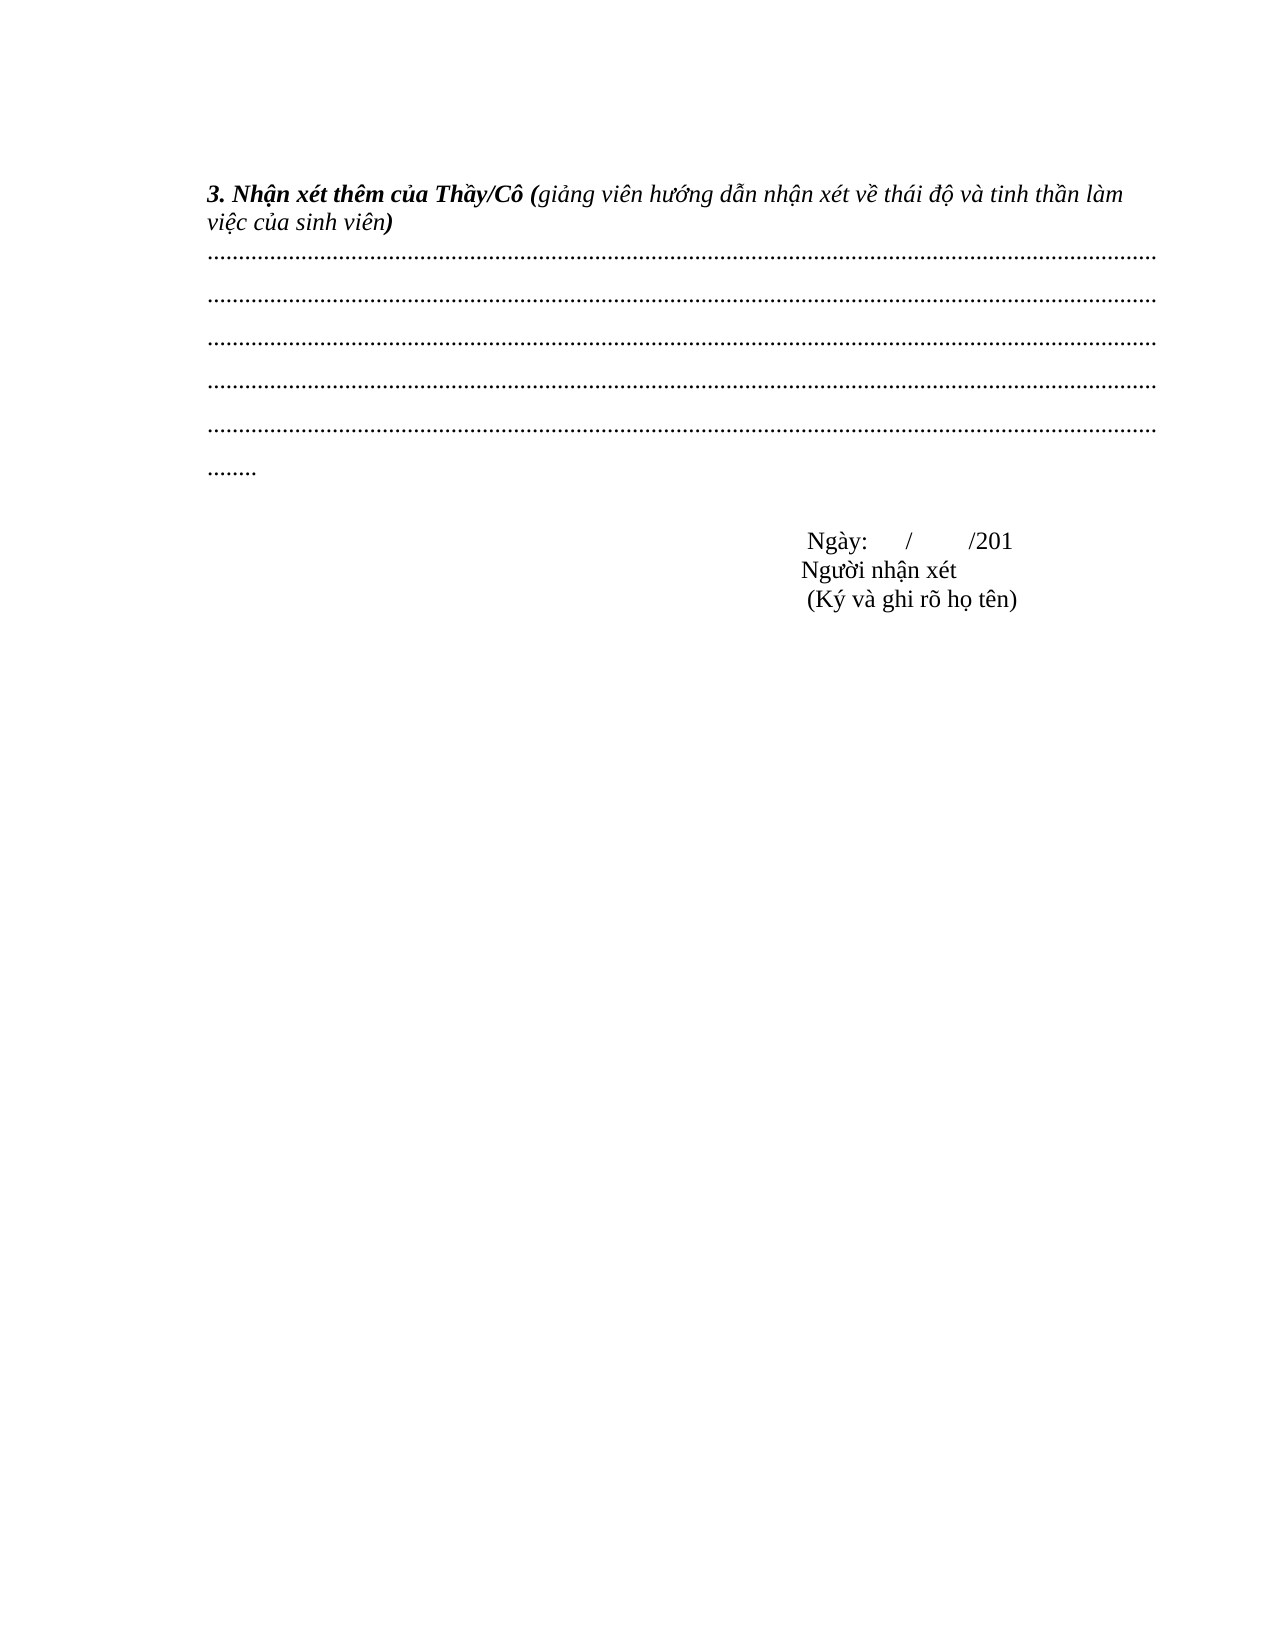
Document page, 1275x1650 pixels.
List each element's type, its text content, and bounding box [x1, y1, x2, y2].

text ................................................................................................................................................................................................................................................................................................................................................................................................................................................................................................................................................................................................................................................................................................................................................................................................ [207, 236, 1157, 481]
text Ngày: / /201 [207, 526, 1157, 555]
text Người nhận xét [207, 555, 1157, 584]
text (Ký và ghi rõ họ tên) [732, 584, 1157, 612]
text 3. Nhận xét thêm của Thầy/Cô (giảng viên hướng dẫn nhận xét về thái độ và tinh thần làm việc của sinh viên) [207, 179, 1157, 236]
